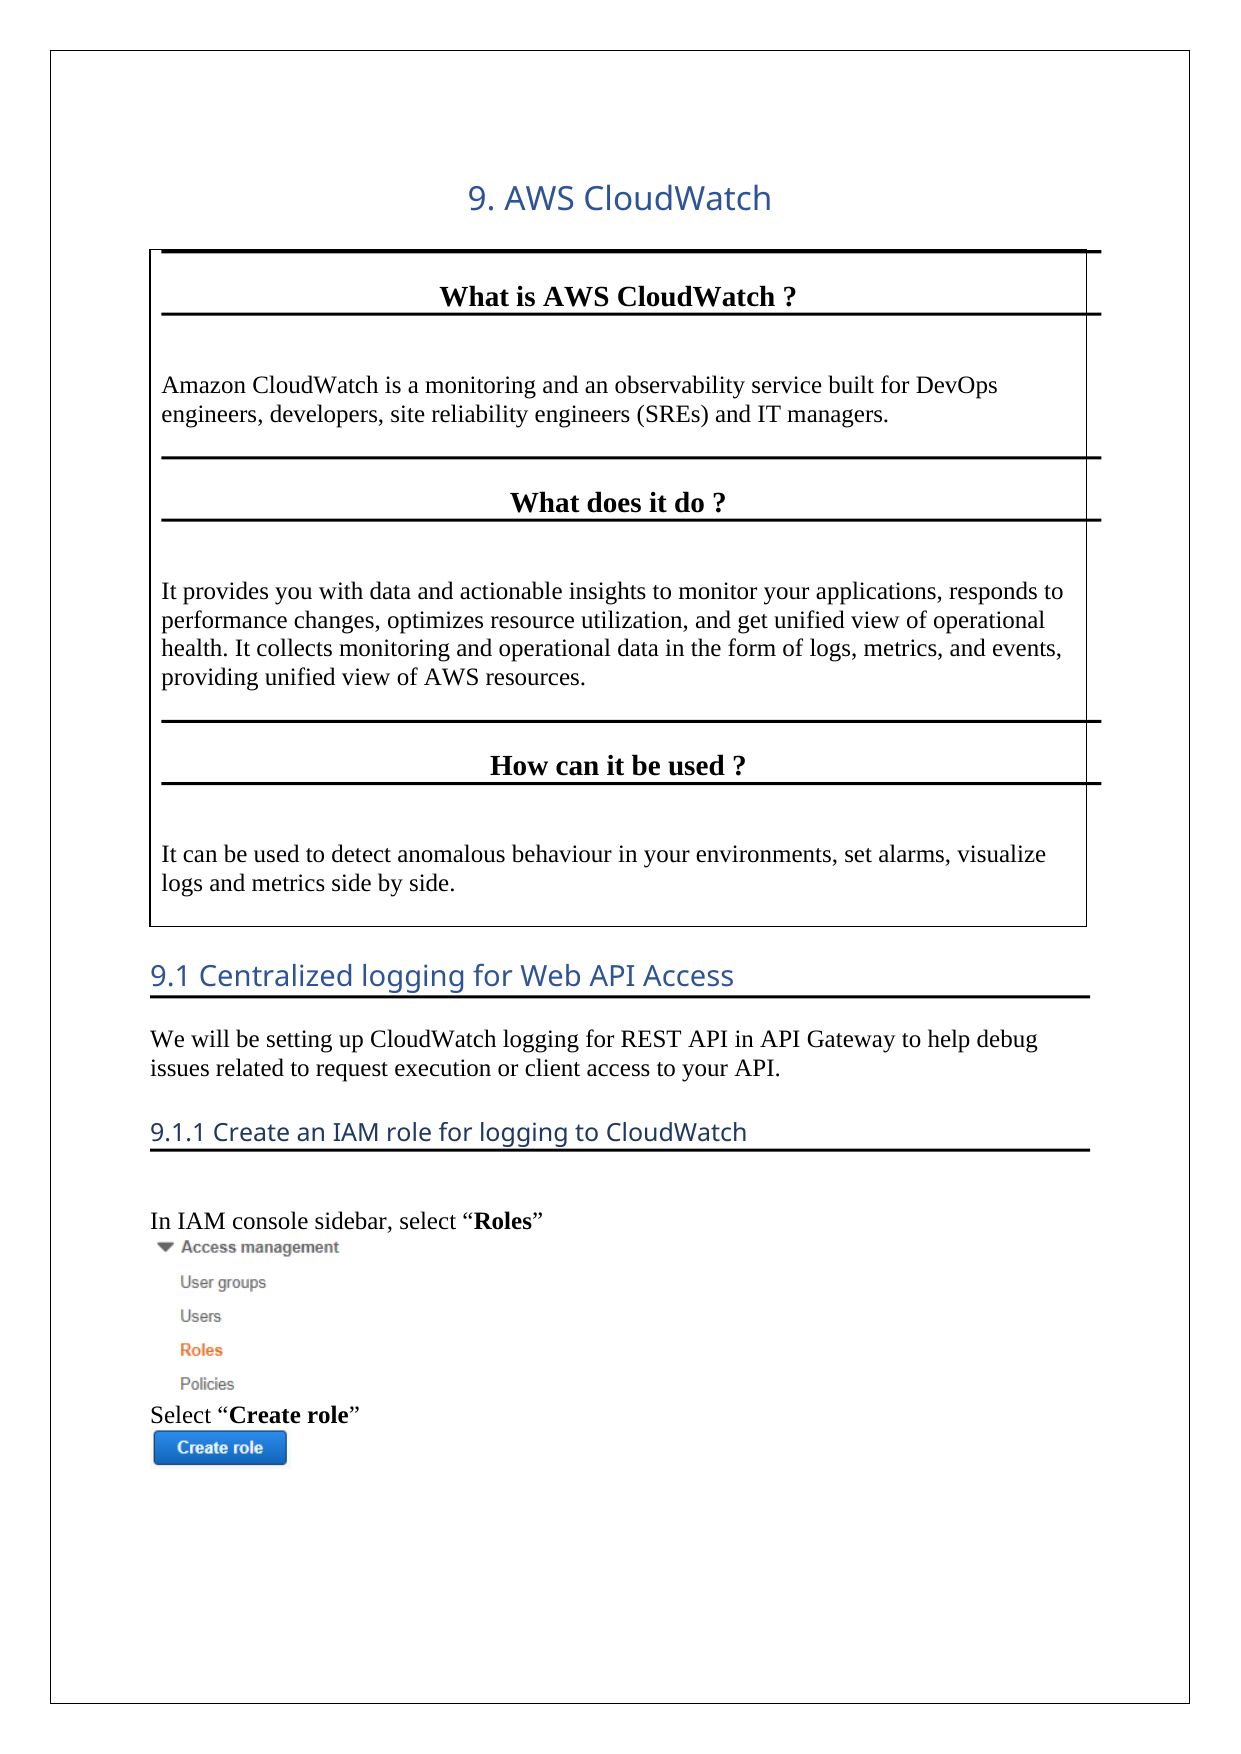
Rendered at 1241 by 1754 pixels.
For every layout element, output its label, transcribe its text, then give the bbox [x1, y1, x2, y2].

subtitle 9. AWS CloudWatch [150, 175, 1090, 220]
text Select “Create role” [150, 1400, 1090, 1428]
text In IAM console sidebar, select “Roles” [150, 1206, 1090, 1235]
picture [150, 1428, 292, 1469]
table_header What is AWS CloudWatch ? Amazon CloudWatch is a monitoring and an observability service built for DevOps engineers, developers, site reliability engineers (SREs) and IT managers. What does it do ? It provides you with data and actionable insights to monitor your applications, responds to performance changes, optimizes resource utilization, and get unified view of operational health. It collects monitoring and operational data in the form of logs, metrics, and events, providing unified view of AWS resources. How can it be used ? It can be used to detect anomalous behaviour in your environments, set alarms, visualize logs and metrics side by side. [151, 250, 1086, 926]
subtitle 9.1 Centralized logging for Web API Access [150, 956, 1090, 995]
text We will be setting up CloudWatch logging for REST API in API Gateway to help debug issues related to request execution or client access to your API. [150, 1024, 1090, 1082]
subtitle 9.1.1 Create an IAM role for logging to CloudWatch [150, 1114, 1090, 1148]
picture [150, 1234, 461, 1400]
